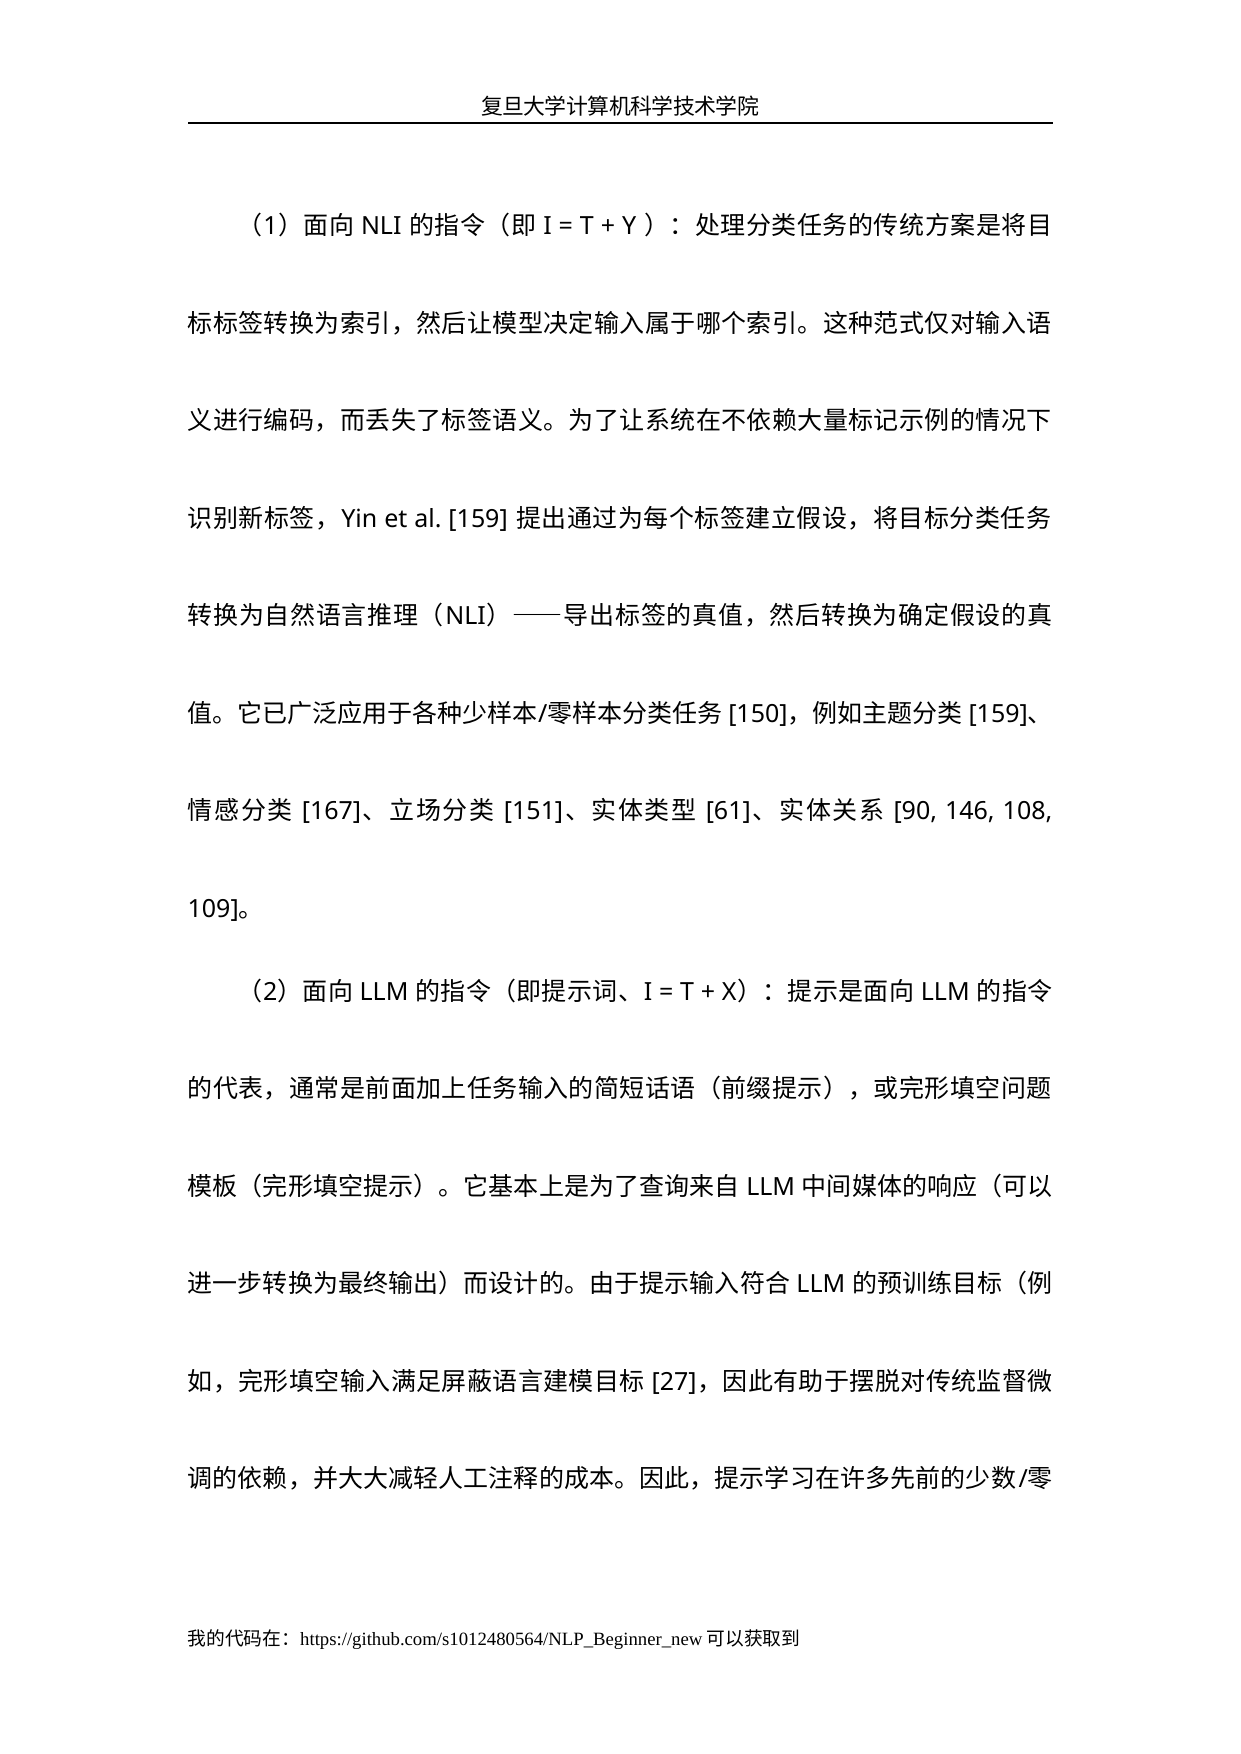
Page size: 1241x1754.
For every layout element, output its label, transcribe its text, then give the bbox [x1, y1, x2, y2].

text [187, 957, 1053, 1509]
text （1）面向 NLI 的指令（即 I = T + Y ）：处理分类任务的传统方案是将目标标签转换为索引，然后让模型决定输入属于哪个索引。这种范式仅对输入语义进行编码，而丢失了标签语义。为了让系统在不依赖大量标记示例的情况下识别新标签，Yin et al. [159] 提出通过为每个标签建立假设，将目标分类任务转换为自然语言推理（NLI）——导出标签的真值，然后转换为确定假设的真值。它已广泛应用于各种少样本/零样本分类任务 [150]，例如主题分类 [159]、情感分类 [167]、立场分类 [151]、实体类型 [61]、实体关系 [90, 146, 108, 109]。 [187, 191, 1053, 939]
